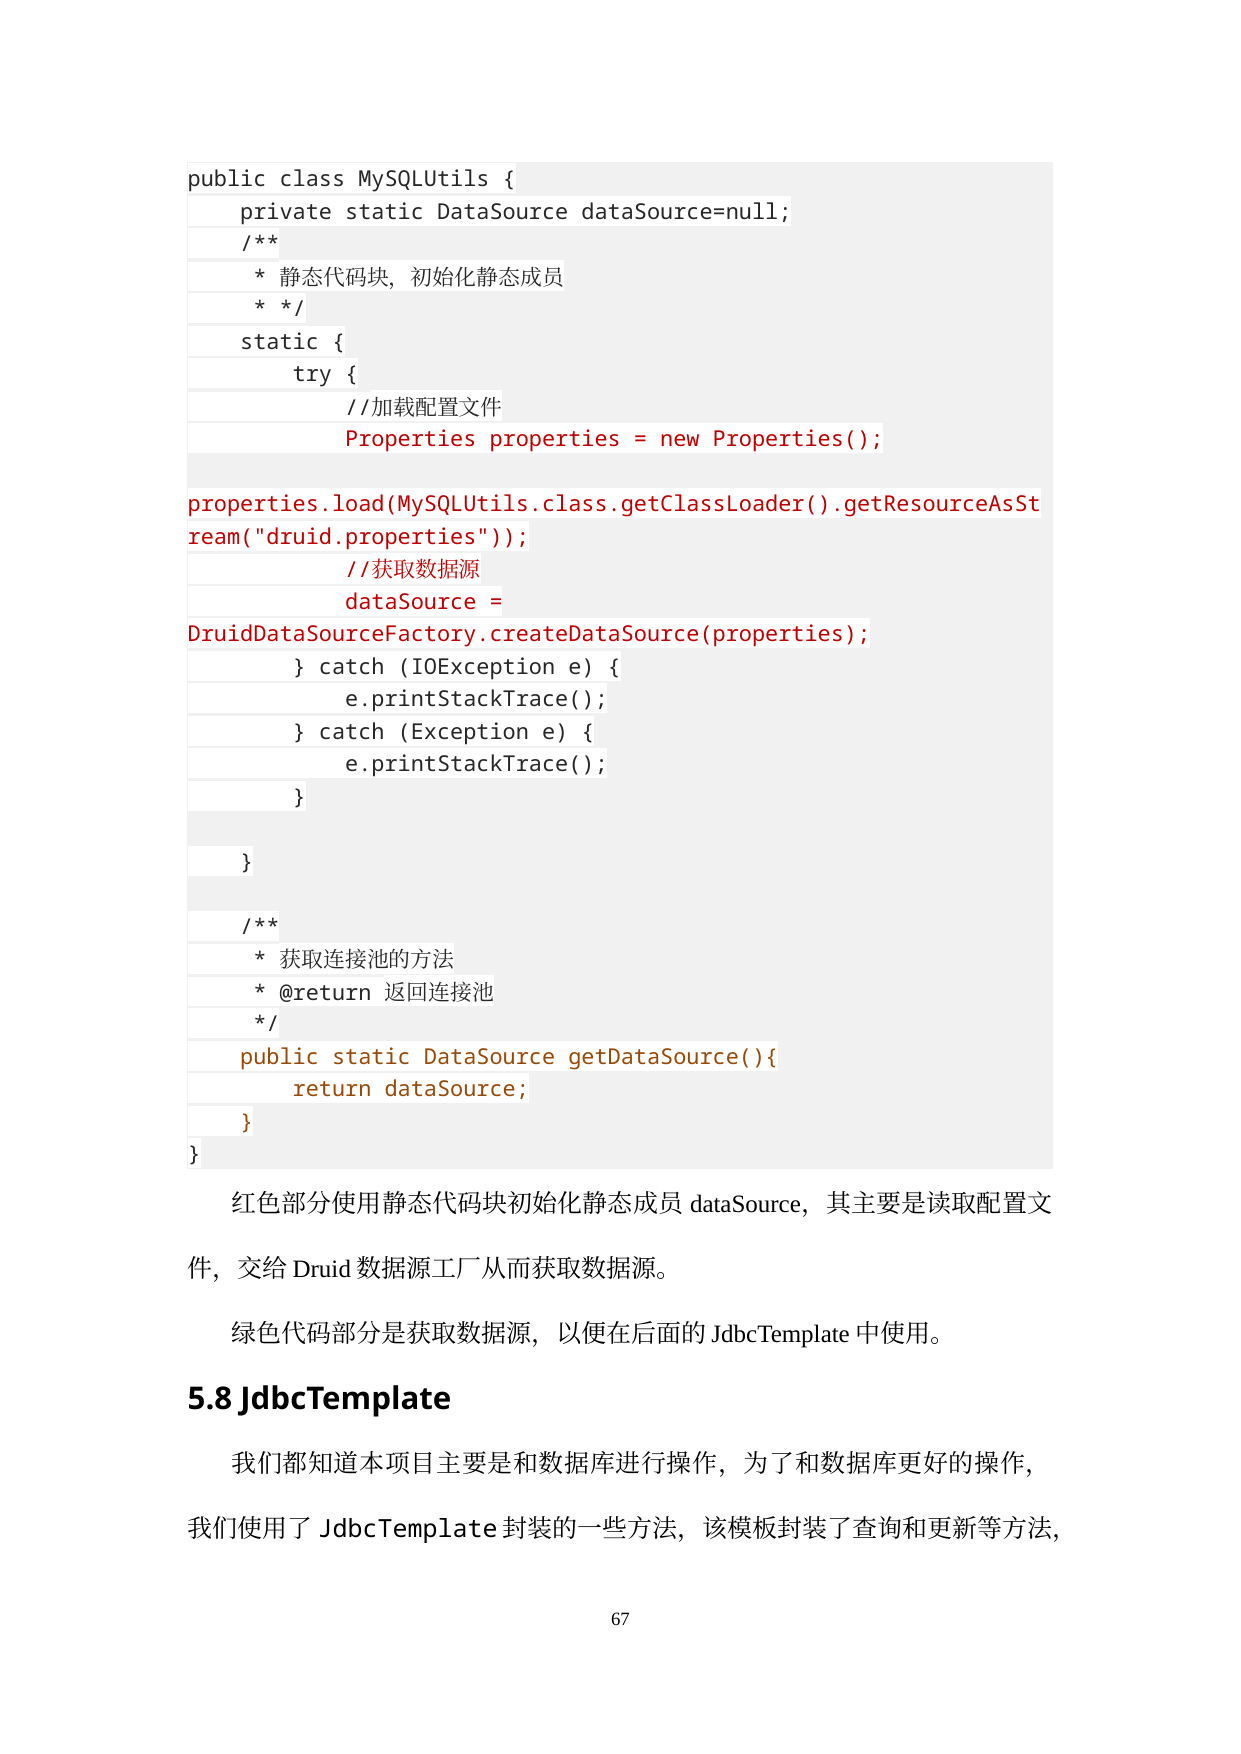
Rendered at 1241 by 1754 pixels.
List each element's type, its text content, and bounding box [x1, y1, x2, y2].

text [187, 162, 1053, 1169]
subtitle 5.8 JdbcTemplate [187, 1364, 1053, 1429]
text 绿色代码部分是获取数据源，以便在后面的JdbcTemplate中使用。 [187, 1299, 1053, 1364]
text 红色部分使用静态代码块初始化静态成员dataSource，其主要是读取配置文件，交给Druid数据源工厂从而获取数据源。 [187, 1169, 1053, 1299]
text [187, 1429, 1053, 1559]
